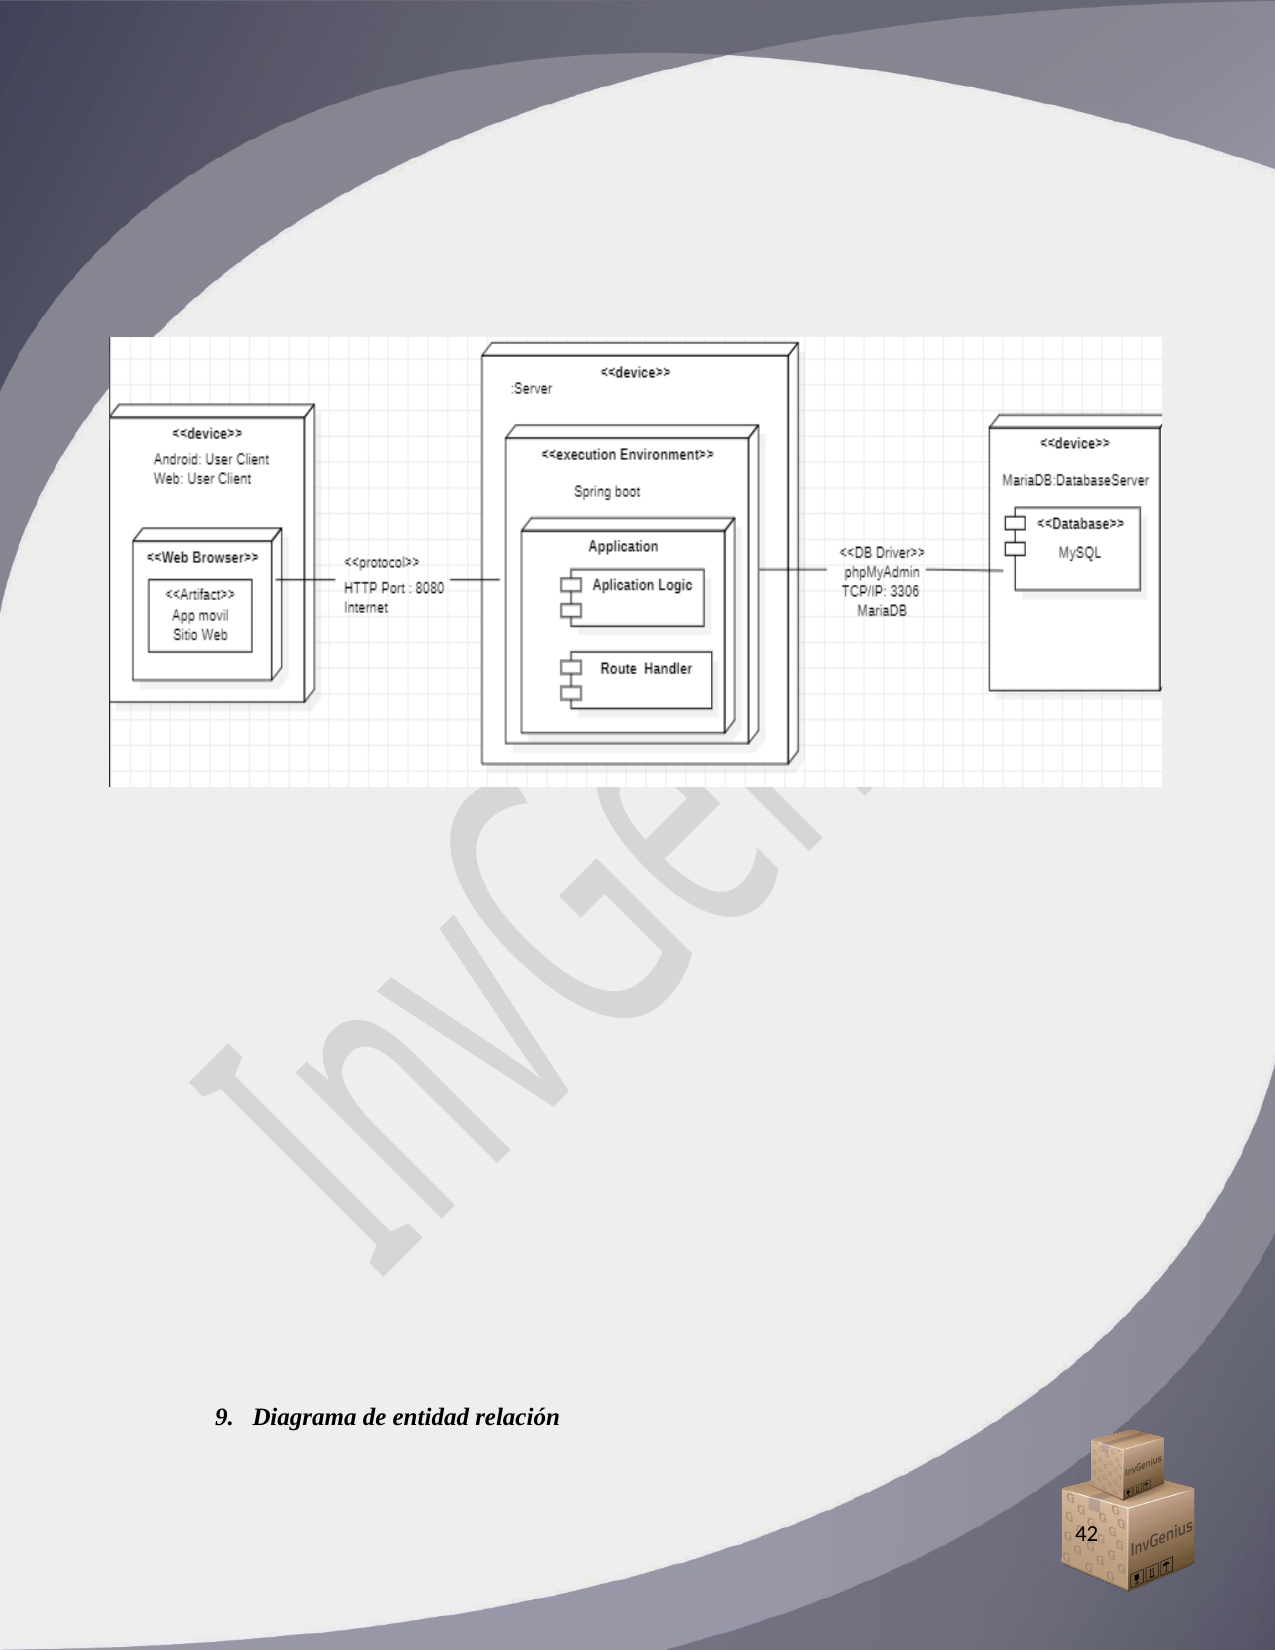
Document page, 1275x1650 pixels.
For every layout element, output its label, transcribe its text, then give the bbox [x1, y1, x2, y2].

picture [0, 0, 1275, 1650]
subtitle Diagrama de despliegue [215, 228, 1098, 257]
